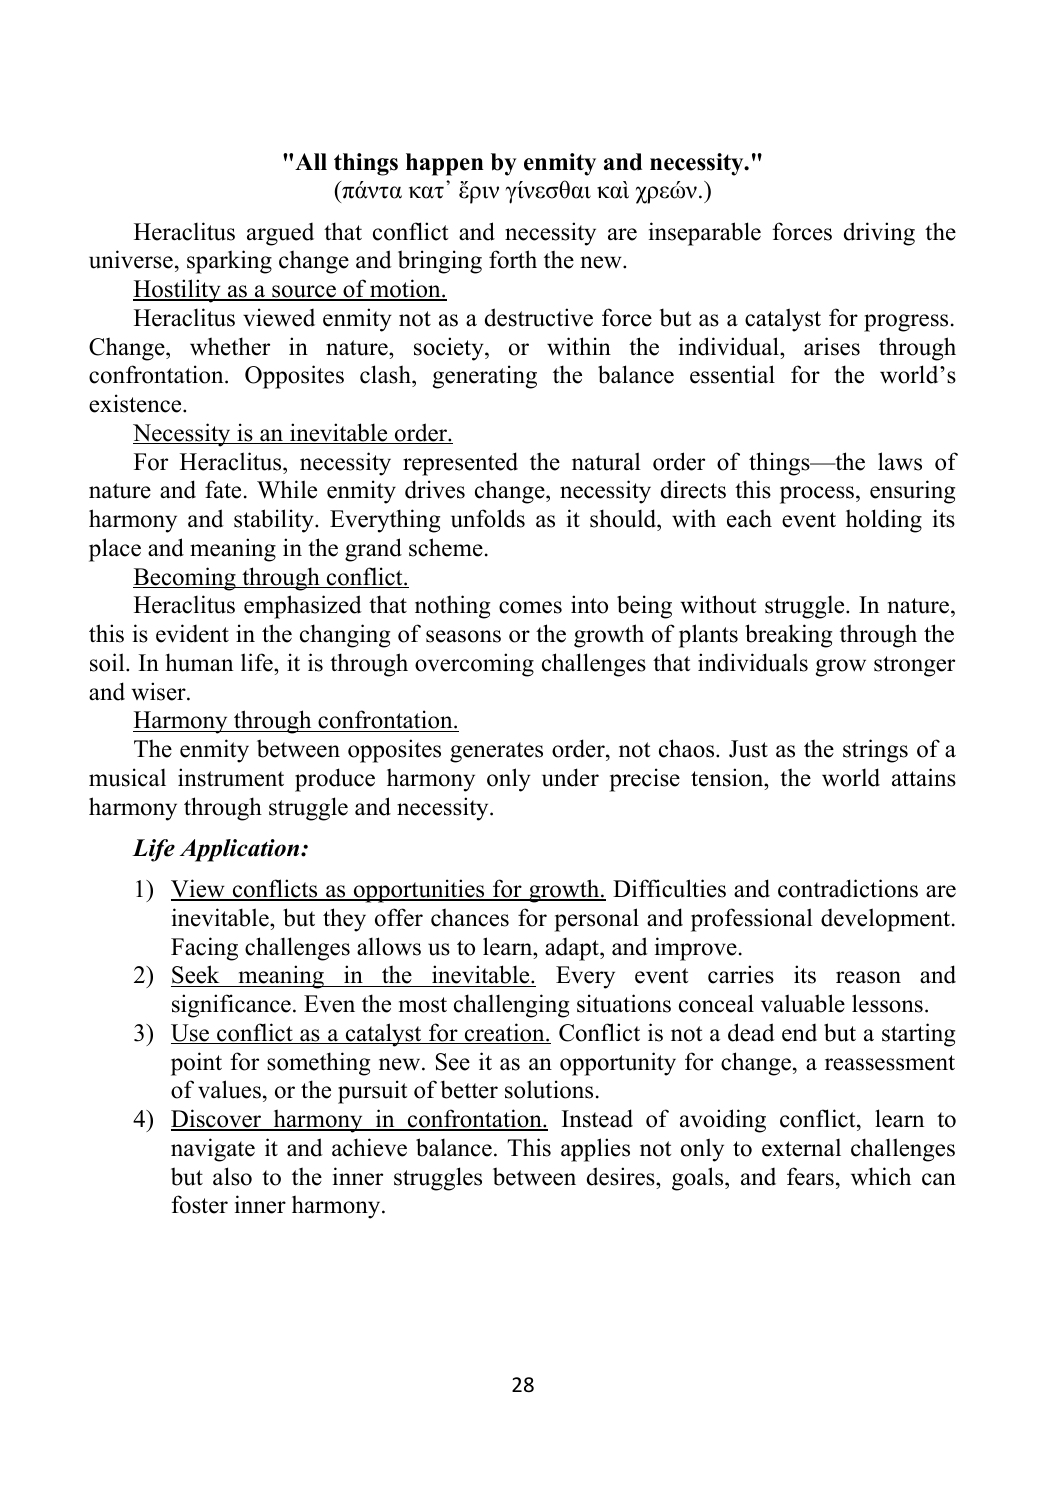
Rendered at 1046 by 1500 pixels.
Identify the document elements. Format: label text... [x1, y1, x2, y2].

list Discover harmony in confrontation. Instead of avoiding conflict, learn to navigate it and achieve balance. This applies not only to external challenges but also to the inner struggles between desires, goals, and fears, which can foster inner harmony. [133, 1104, 957, 1219]
list View conflicts as opportunities for growth. Difficulties and contradictions are inevitable, but they offer chances for personal and professional development. Facing challenges allows us to learn, adapt, and improve. [133, 874, 957, 961]
text Heraclitus emphasized that nothing comes into being without struggle. In nature, this is evident in the changing of seasons or the growth of plants breaking through the soil. In human life, it is through overcoming challenges that individuals grow stronger and wiser. [89, 591, 957, 706]
text Hostility as a source of motion. [89, 274, 957, 303]
list Seek meaning in the inevitable. Every event carries its reason and significance. Even the most challenging situations conceal valuable lessons. [133, 961, 957, 1018]
text Life Application: [89, 833, 957, 862]
text Heraclitus argued that conflict and necessity are inseparable forces driving the universe, sparking change and bringing forth the new. [89, 217, 957, 274]
text "All things happen by enmity and necessity." [89, 147, 957, 176]
text For Heraclitus, necessity represented the natural order of things—the laws of nature and fate. While enmity drives change, necessity directs this process, ensuring harmony and stability. Everything unfolds as it should, with each event holding its place and meaning in the grand scheme. [89, 447, 957, 562]
text Necessity is an inevitable order. [89, 418, 957, 447]
text (πάντα κατ᾽ ἔριν γίνεσθαι καὶ χρεών.) [89, 176, 957, 204]
text Becoming through conflict. [89, 562, 957, 591]
text Heraclitus viewed enmity not as a destructive force but as a catalyst for progress. Change, whether in nature, society, or within the individual, arises through confrontation. Opposites clash, generating the balance essential for the world’s existence. [89, 303, 957, 418]
text Harmony through confrontation. [89, 706, 957, 734]
text The enmity between opposites generates order, not chaos. Just as the strings of a musical instrument produce harmony only under precise tension, the world attains harmony through struggle and necessity. [89, 734, 957, 821]
list Use conflict as a catalyst for creation. Conflict is not a dead end but a starting point for something new. See it as an opportunity for change, a reassessment of values, or the pursuit of better solutions. [133, 1018, 957, 1104]
